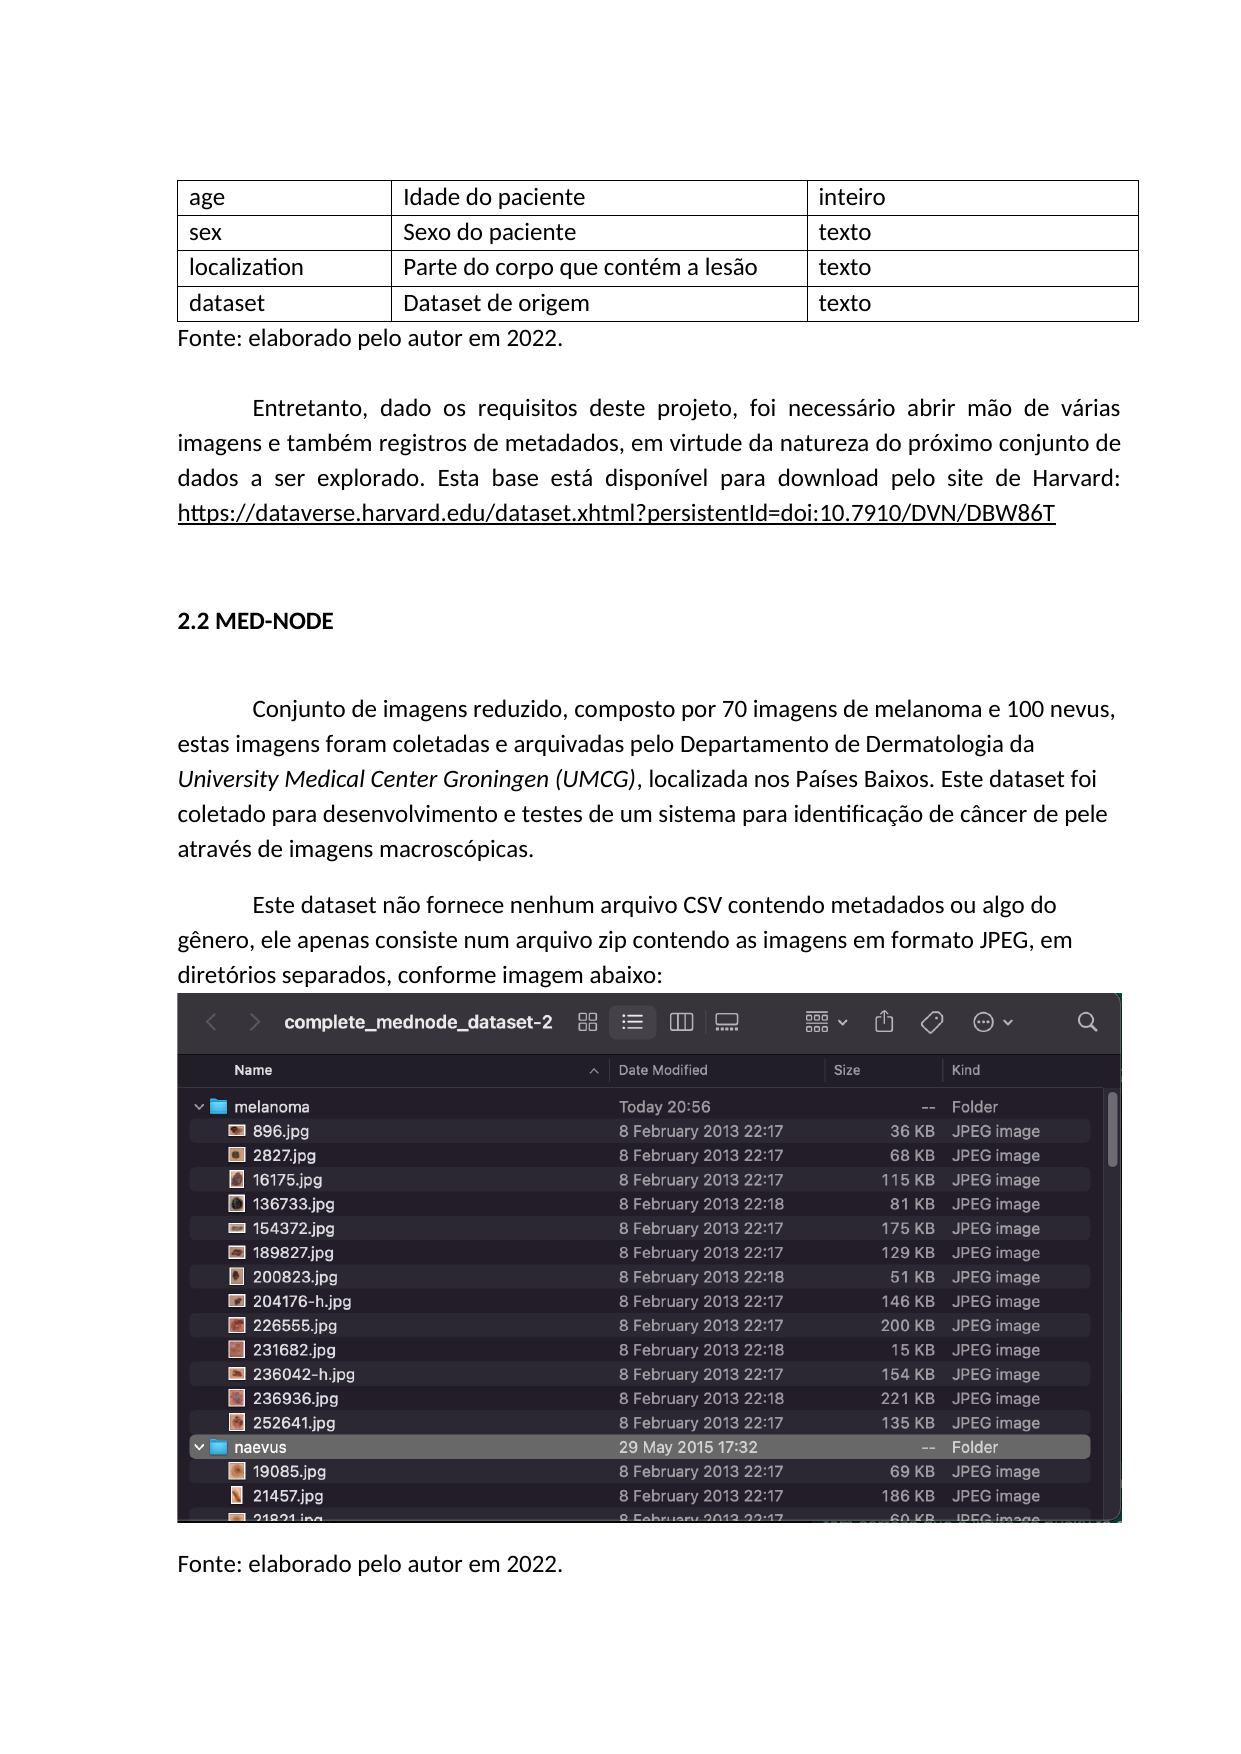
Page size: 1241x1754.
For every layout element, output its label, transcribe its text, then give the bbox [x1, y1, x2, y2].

table_cell dataset [178, 287, 391, 321]
table_cell Sexo do paciente [392, 216, 807, 250]
table_cell texto [808, 287, 1138, 321]
table_cell texto [808, 216, 1138, 250]
table_cell localization [178, 251, 391, 286]
text Conjunto de imagens reduzido, composto por 70 imagens de melanoma e 100 nevus, estas imagens foram coletadas e arquivadas pelo Departamento de Dermatologia da University Medical Center Groningen (UMCG), localizada nos Países Baixos. Este dataset foi coletado para desenvolvimento e testes de um sistema para identificação de câncer de pele através de imagens macroscópicas. [177, 693, 1122, 864]
table_cell sex [178, 216, 391, 250]
table_cell Idade do paciente [392, 181, 807, 215]
text Fonte: elaborado pelo autor em 2022. [177, 322, 1122, 353]
table_cell Dataset de origem [392, 287, 807, 321]
text Este dataset não fornece nenhum arquivo CSV contendo metadados ou algo do gênero, ele apenas consiste num arquivo zip contendo as imagens em formato JPEG, em diretórios separados, conforme imagem abaixo: [177, 889, 1122, 993]
table_cell texto [808, 251, 1138, 286]
picture [177, 993, 1122, 1523]
table_cell Parte do corpo que contém a lesão [392, 251, 807, 286]
table_cell age [178, 181, 391, 215]
subtitle 2.2 MED-NODE [177, 605, 1122, 635]
table_cell inteiro [808, 181, 1138, 215]
text Entretanto, dado os requisitos deste projeto, foi necessário abrir mão de várias imagens e também registros de metadados, em virtude da natureza do próximo conjunto de dados a ser explorado. Esta base está disponível para download pelo site de Harvard: https://dataverse.harvard.edu/dataset.xhtml?persistentId=doi:10.7910/DVN/DBW86T [177, 392, 1122, 528]
text Fonte: elaborado pelo autor em 2022. [177, 1548, 1122, 1578]
